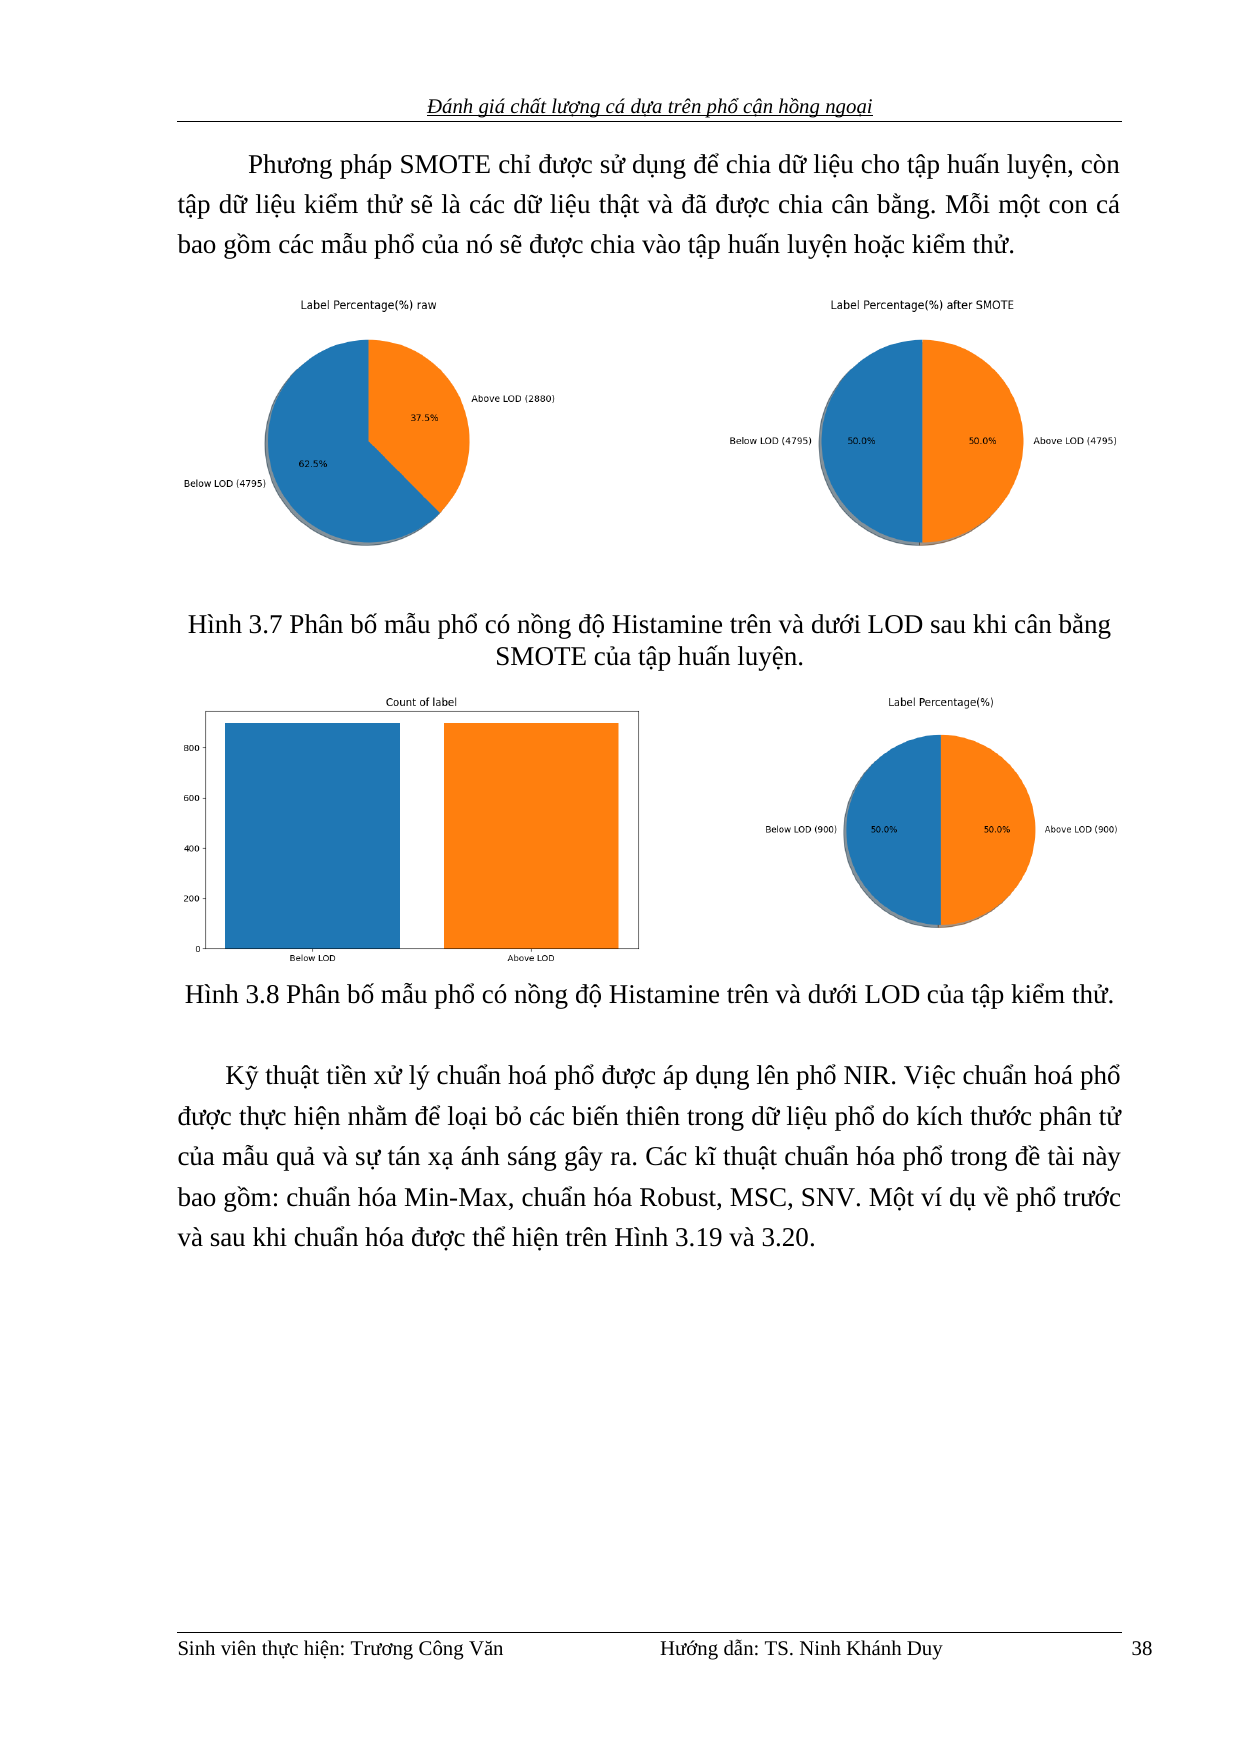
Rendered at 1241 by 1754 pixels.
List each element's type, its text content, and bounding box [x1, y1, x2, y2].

picture [177, 293, 1123, 574]
picture [177, 691, 1123, 969]
text Phương pháp SMOTE chỉ được sử dụng để chia dữ liệu cho tập huấn luyện, còn tập dữ liệu kiểm thử sẽ là các dữ liệu thật và đã được chia cân bằng. Mỗi một con cá bao gồm các mẫu phổ của nó sẽ được chia vào tập huấn luyện hoặc kiểm thử. [177, 148, 1122, 260]
text Kỹ thuật tiền xử lý chuẩn hoá phổ được áp dụng lên phổ NIR. Việc chuẩn hoá phổ được thực hiện nhằm để loại bỏ các biến thiên trong dữ liệu phổ do kích thước phân tử của mẫu quả và sự tán xạ ánh sáng gây ra. Các kĩ thuật chuẩn hóa phổ trong đề tài này bao gồm: chuẩn hóa Min-Max, chuẩn hóa Robust, MSC, SNV. Một ví dụ về phổ trước và sau khi chuẩn hóa được thể hiện trên Hình 3.19 và 3.20. [177, 1059, 1122, 1252]
